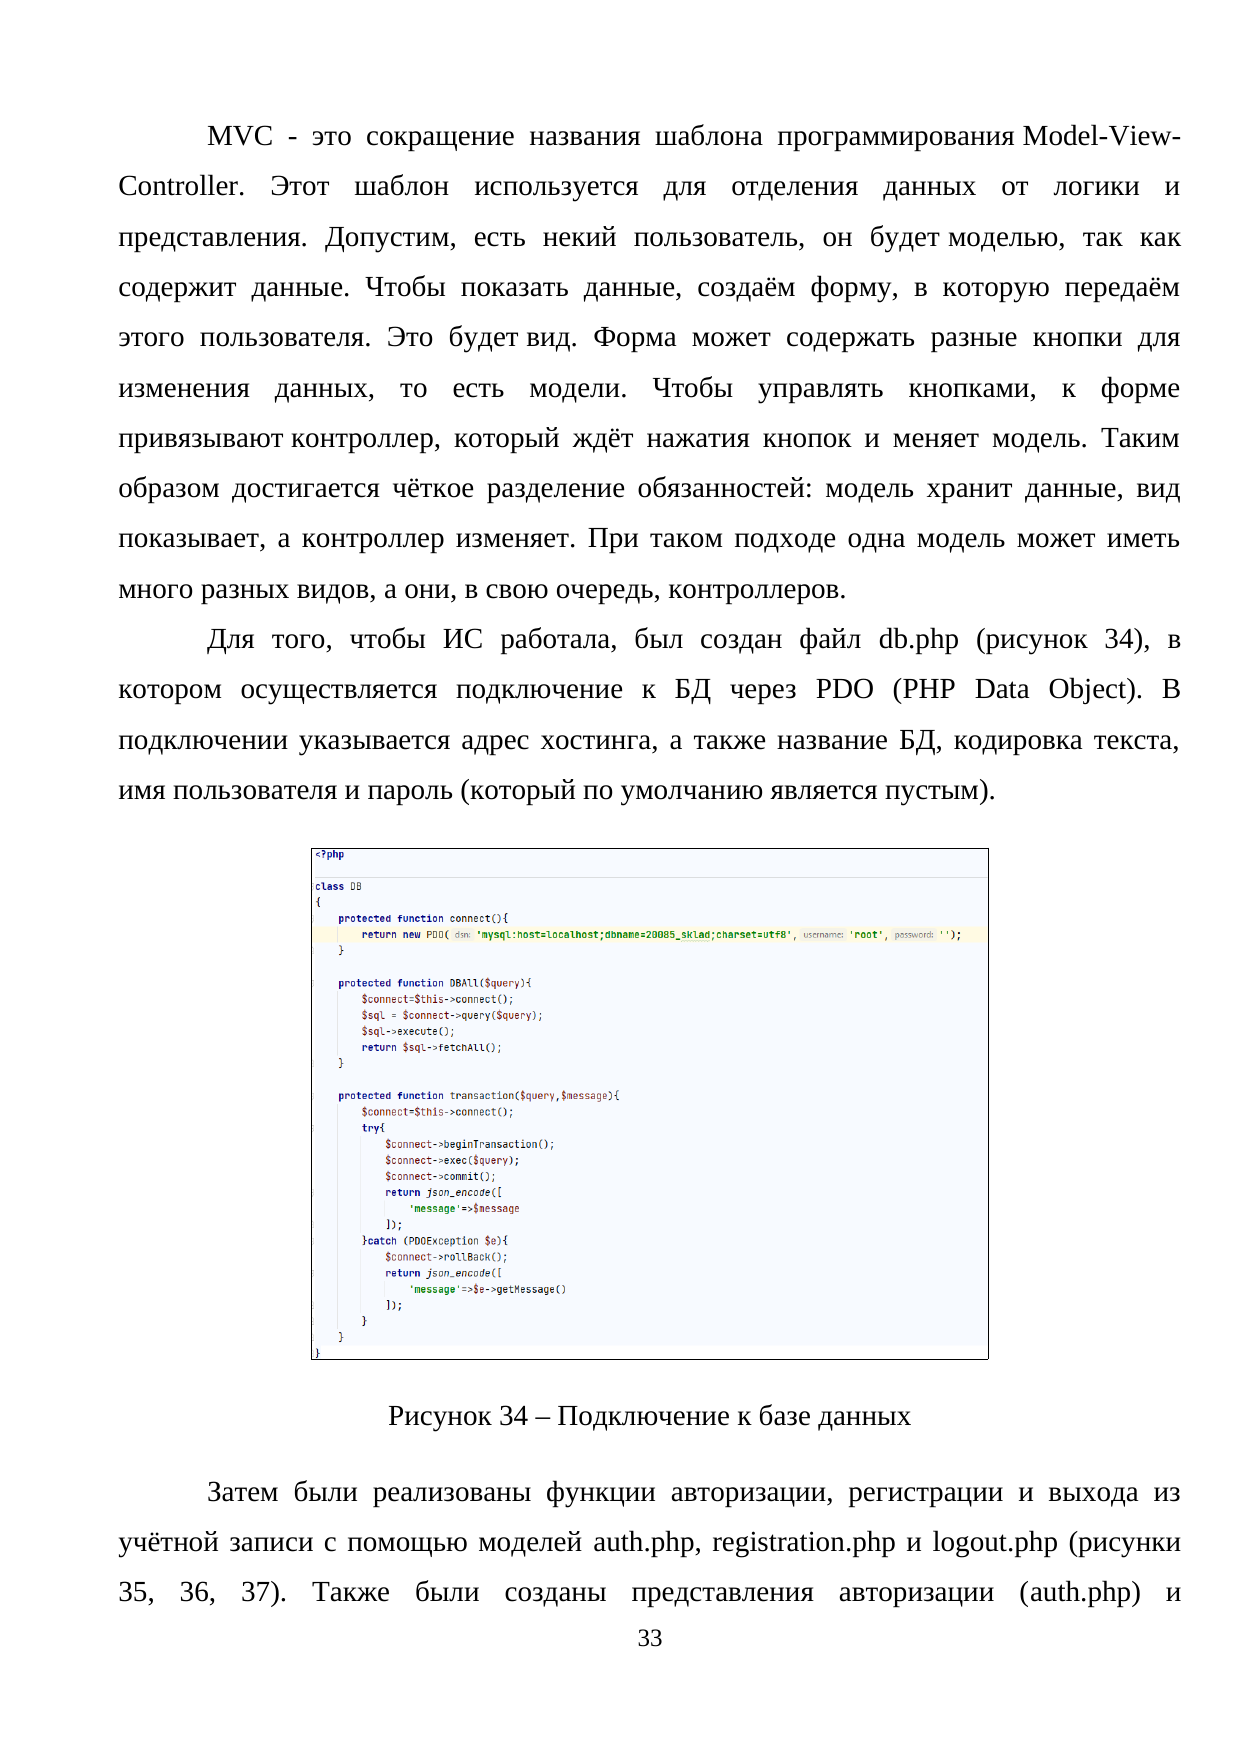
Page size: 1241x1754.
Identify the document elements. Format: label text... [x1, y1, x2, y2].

text Для того, чтобы ИС работала, был создан файл db.php (рисунок 34), в котором осуществляется подключение к БД через PDO (PHP Data Object). В подключении указывается адрес хостинга, а также название БД, кодировка текста, имя пользователя и пароль (который по умолчанию является пустым). [118, 621, 1181, 806]
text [118, 1474, 1181, 1608]
text MVC - это сокращение названия шаблона программирования Model-View-Controller. Этот шаблон используется для отделения данных от логики и представления. Допустим, есть некий пользователь, он будет моделью, так как содержит данные. Чтобы показать данные, создаём форму, в которую передаём этого пользователя. Это будет вид. Форма может содержать разные кнопки для изменения данных, то есть модели. Чтобы управлять кнопками, к форме привязывают контроллер, который ждёт нажатия кнопок и меняет модель. Таким образом достигается чёткое разделение обязанностей: модель хранит данные, вид показывает, а контроллер изменяет. При таком подходе одна модель может иметь много разных видов, а они, в свою очередь, контроллеров. [118, 118, 1181, 604]
picture [312, 849, 988, 1359]
text Рисунок 34 – Подключение к базе данных [118, 1398, 1181, 1432]
